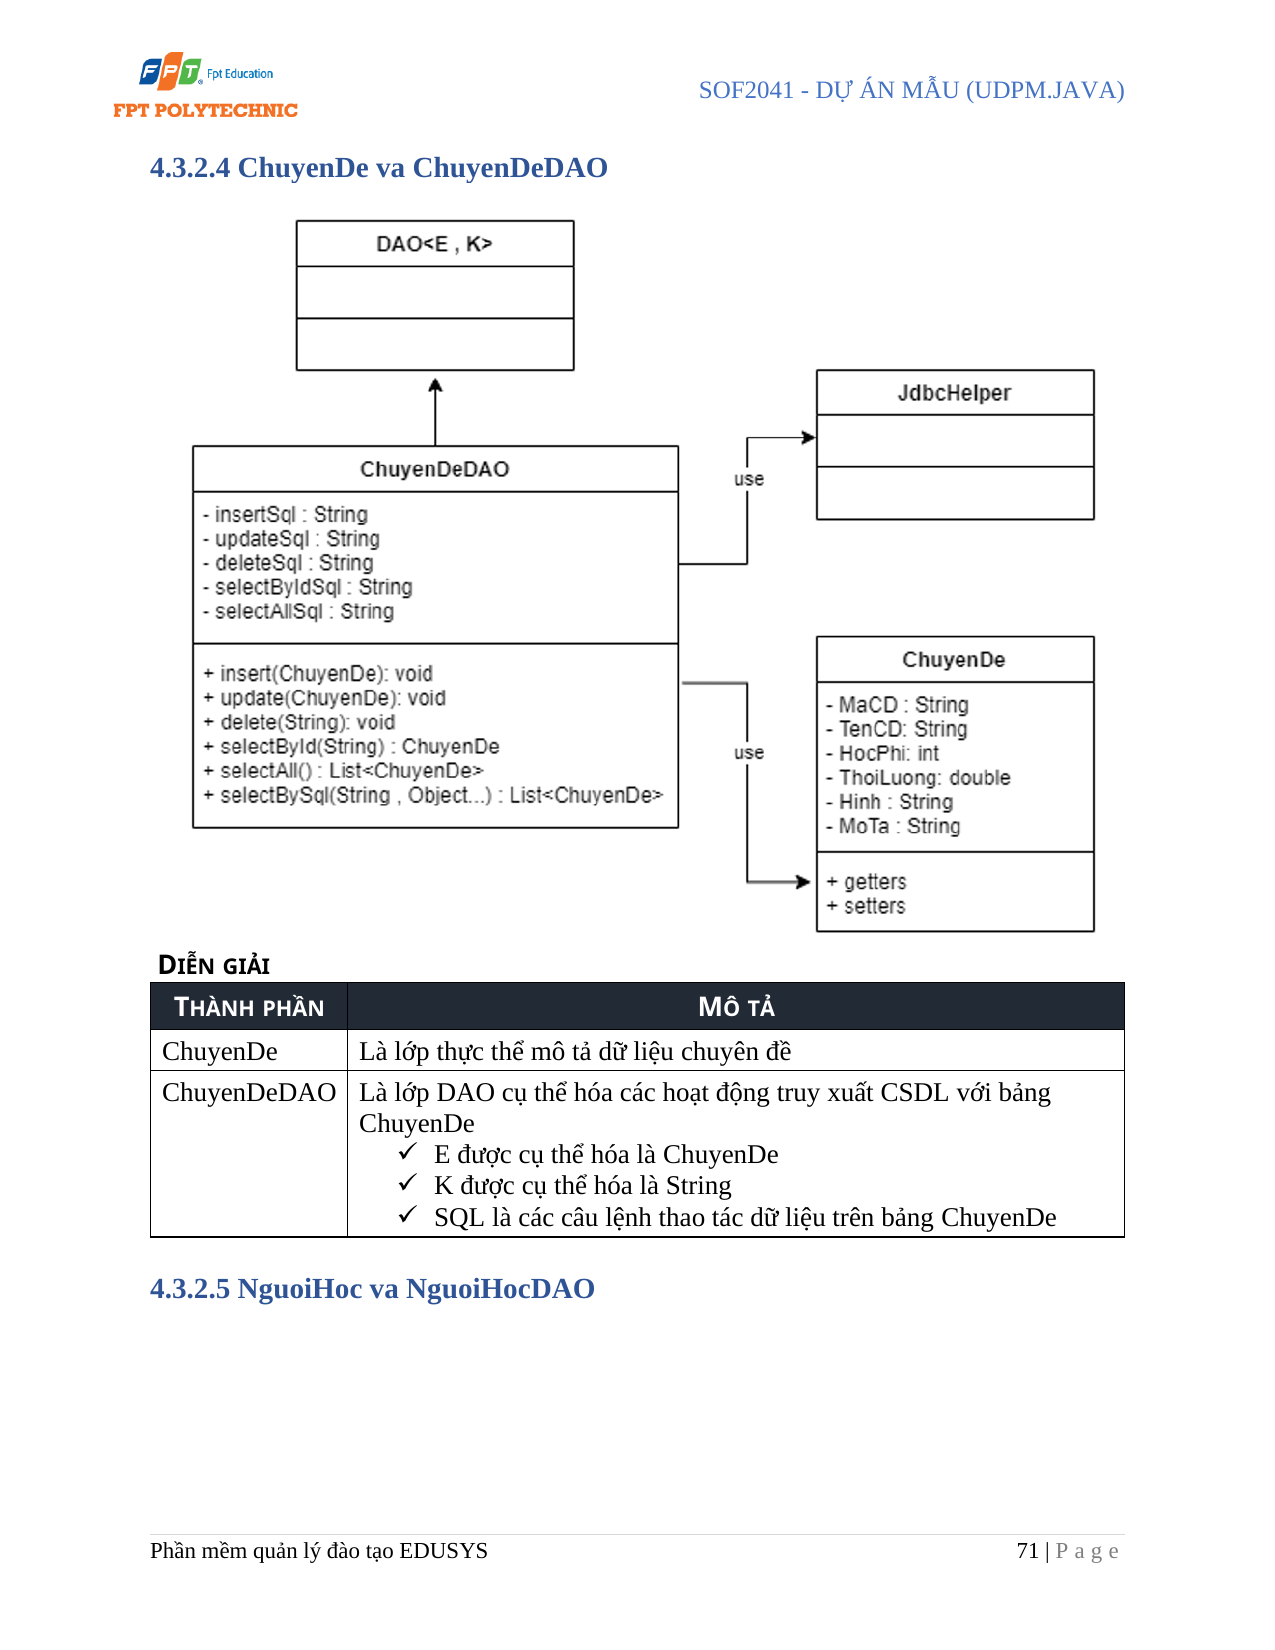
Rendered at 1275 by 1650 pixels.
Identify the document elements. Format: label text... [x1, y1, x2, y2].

picture [113, 52, 298, 117]
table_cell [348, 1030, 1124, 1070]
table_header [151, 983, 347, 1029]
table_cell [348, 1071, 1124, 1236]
picture [150, 183, 1125, 946]
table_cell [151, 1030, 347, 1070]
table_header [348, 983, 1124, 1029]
text 4.3.2.4 ChuyenDe va ChuyenDeDAO Diễn giải [150, 150, 1125, 183]
text 4.3.2.5 NguoiHoc va NguoiHocDAO Diễn giải [150, 1271, 1125, 1304]
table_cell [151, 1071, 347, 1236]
text 4.3.2.4 ChuyenDe va ChuyenDeDAO Diễn giải [150, 946, 1125, 982]
